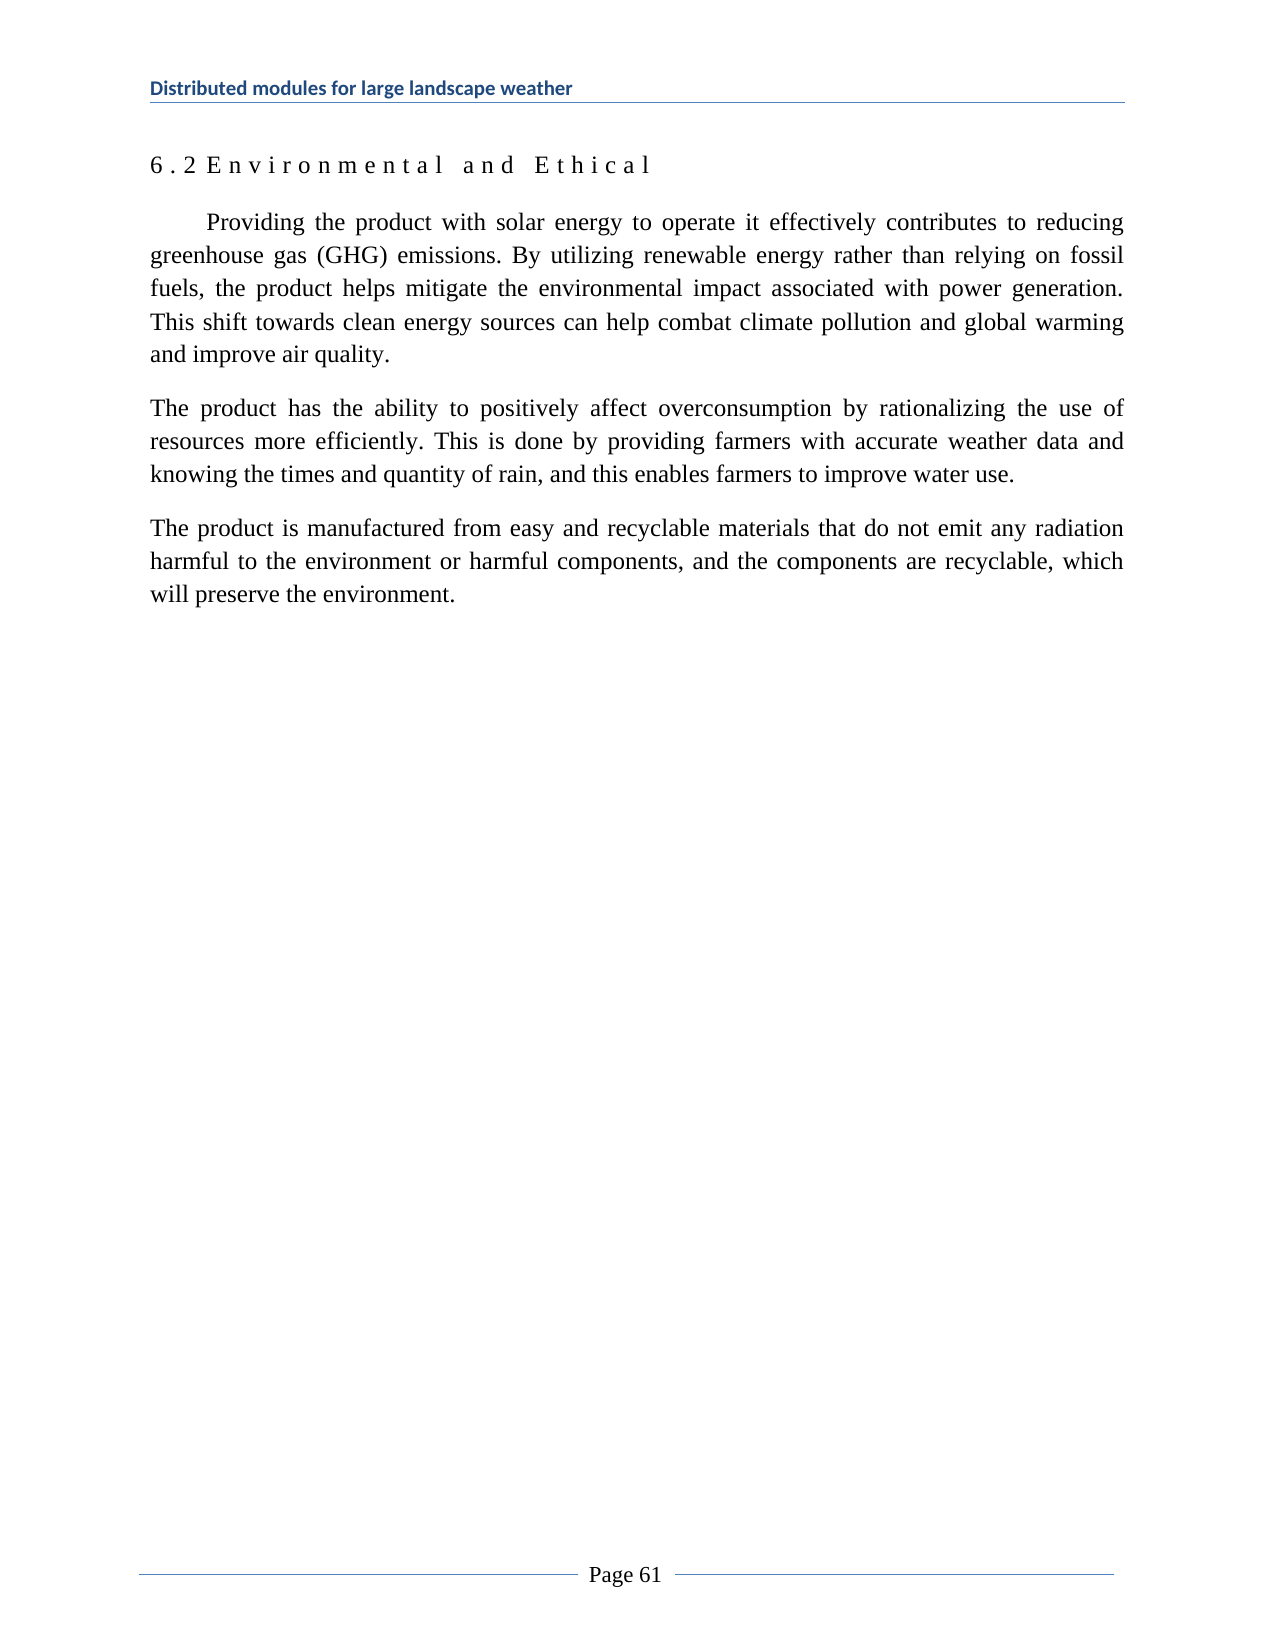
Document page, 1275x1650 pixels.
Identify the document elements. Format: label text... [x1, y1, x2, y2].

text The product is manufactured from easy and recyclable materials that do not emit any radiation harmful to the environment or harmful components, and the components are recyclable, which will preserve the environment. [150, 513, 1125, 608]
list Environmental and Ethical [150, 150, 1125, 179]
text Providing the product with solar energy to operate it effectively contributes to reducing greenhouse gas (GHG) emissions. By utilizing renewable energy rather than relying on fossil fuels, the product helps mitigate the environmental impact associated with power generation. This shift towards clean energy sources can help combat climate pollution and global warming and improve air quality. [150, 207, 1125, 368]
text The product has the ability to positively affect overconsumption by rationalizing the use of resources more efficiently. This is done by providing farmers with accurate weather data and knowing the times and quantity of rain, and this enables farmers to improve water use. [150, 393, 1125, 488]
